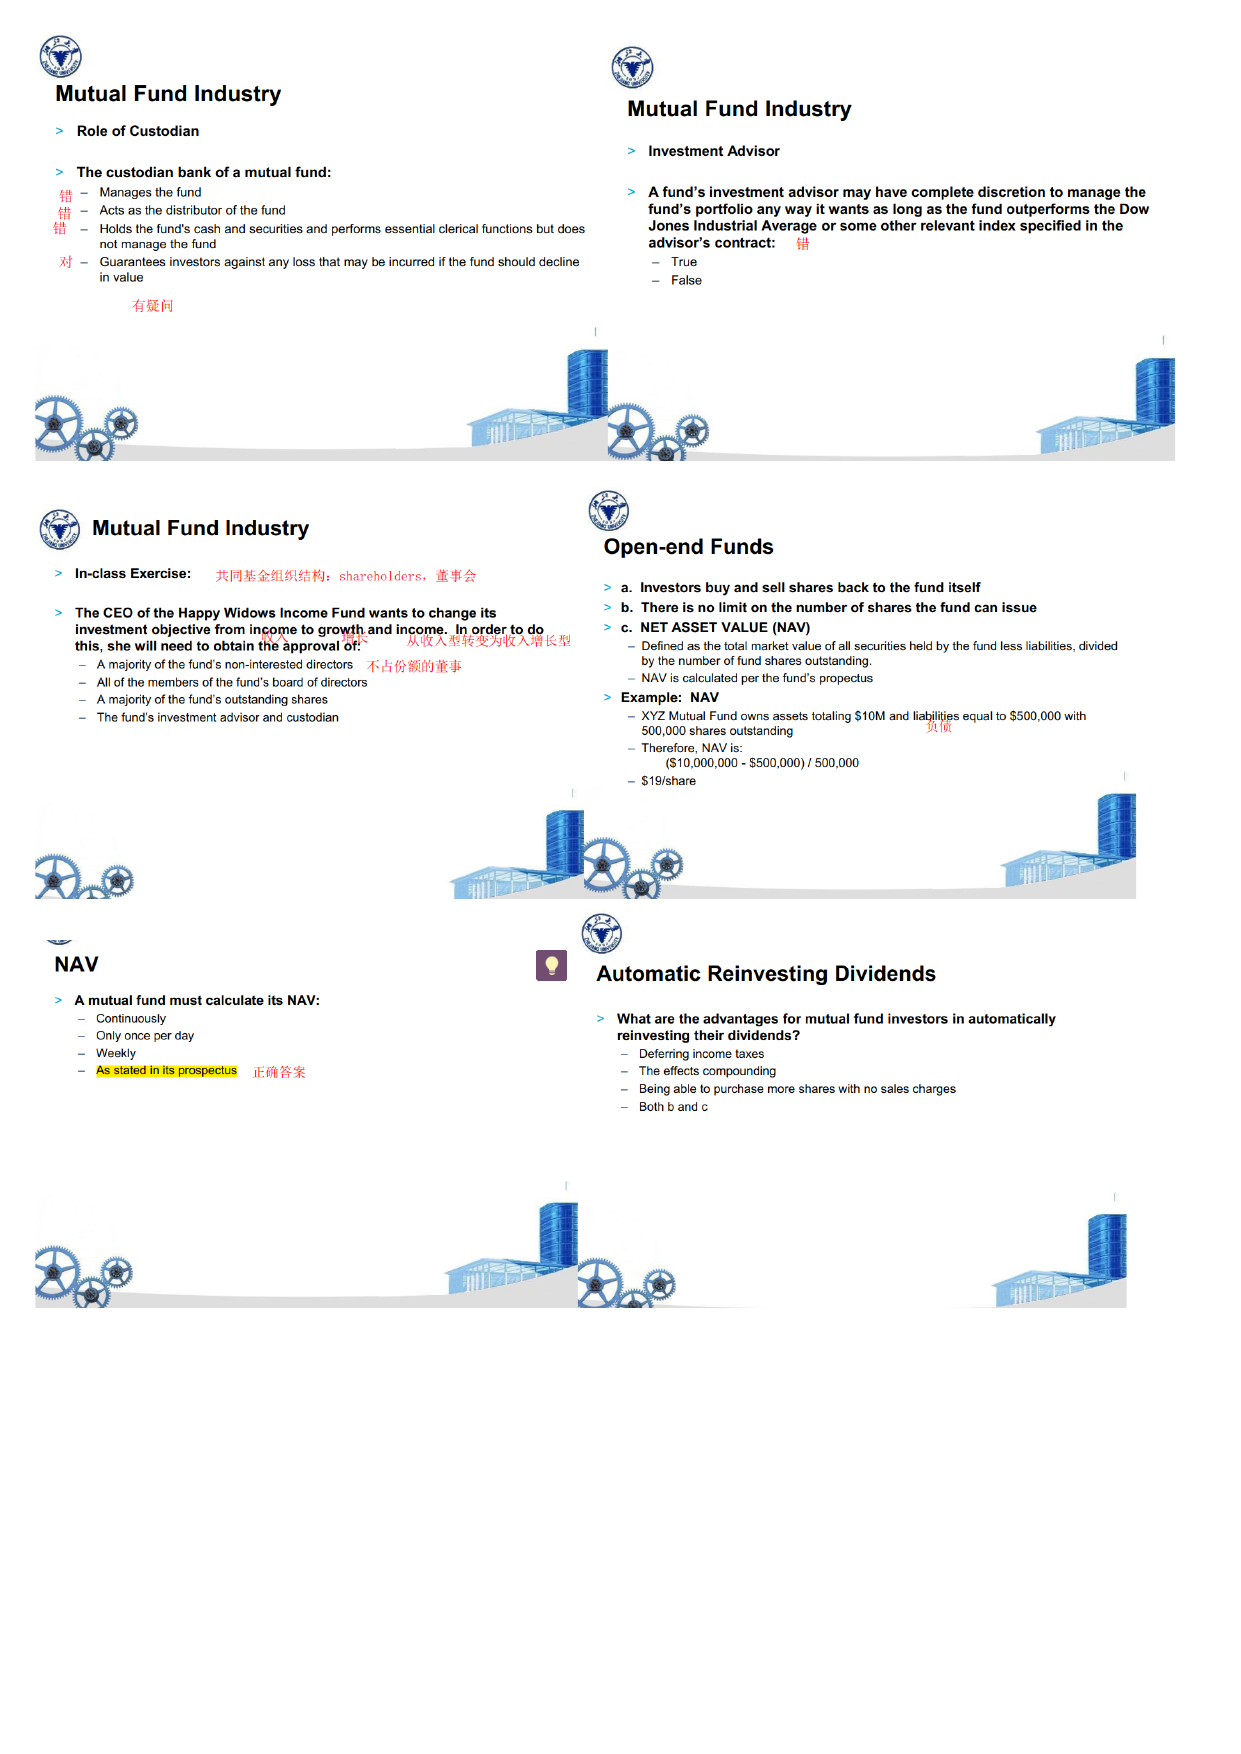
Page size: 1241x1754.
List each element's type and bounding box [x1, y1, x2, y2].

picture [35, 487, 1137, 899]
picture [35, 32, 1176, 461]
picture [35, 909, 1127, 1308]
